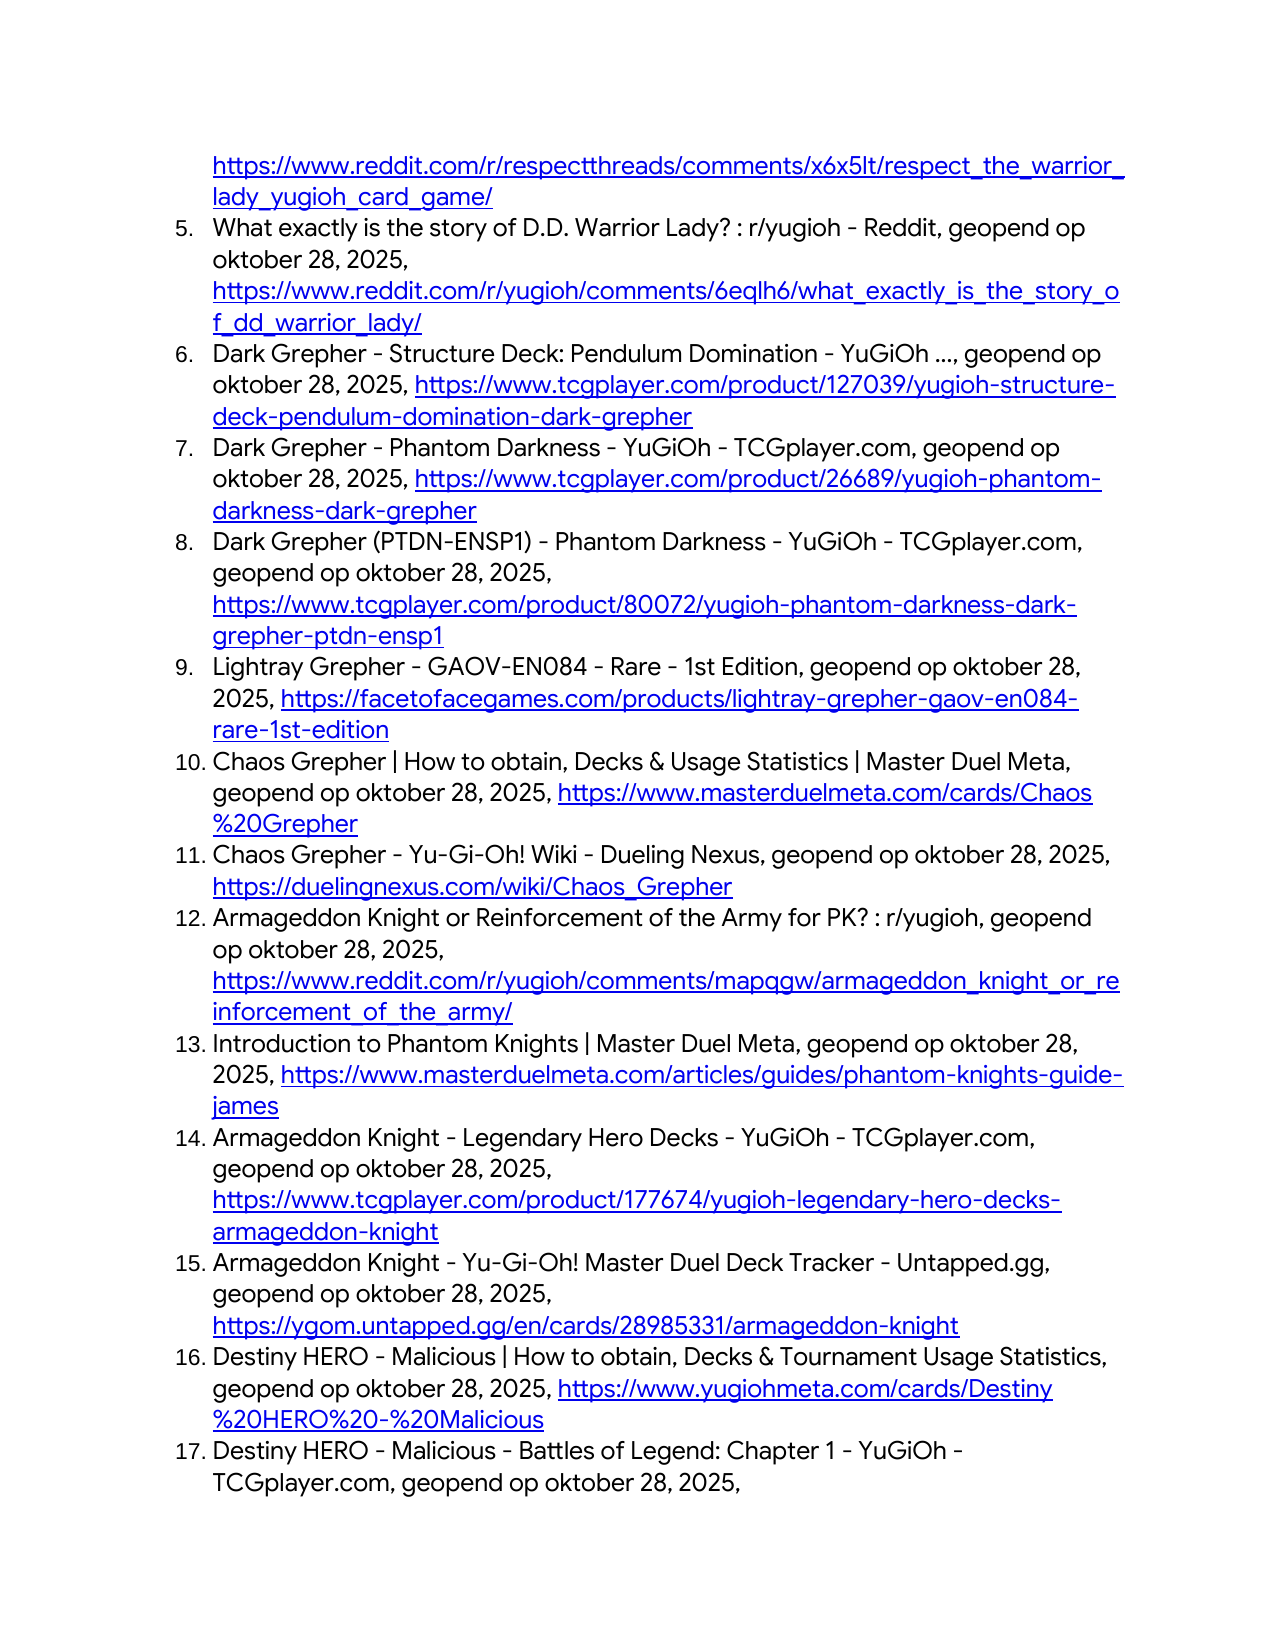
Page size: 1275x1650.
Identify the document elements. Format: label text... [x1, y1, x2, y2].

list What exactly is the story of D.D. Warrior Lady? : r/yugioh - Reddit, geopend op oktober 28, 2025, https://www.reddit.com/r/yugioh/comments/6eqlh6/what_exactly_is_the_story_of_dd_warrior_lady/ [175, 213, 1125, 338]
list Chaos Grepher - Yu-Gi-Oh! Wiki - Dueling Nexus, geopend op oktober 28, 2025, https://duelingnexus.com/wiki/Chaos_Grepher [175, 840, 1125, 902]
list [175, 1436, 1125, 1498]
list Armageddon Knight or Reinforcement of the Army for PK? : r/yugioh, geopend op oktober 28, 2025, https://www.reddit.com/r/yugioh/comments/mapqgw/armageddon_knight_or_reinforcement_of_the_army/ [175, 902, 1125, 1028]
list Dark Grepher - Phantom Darkness - YuGiOh - TCGplayer.com, geopend op oktober 28, 2025, https://www.tcgplayer.com/product/26689/yugioh-phantom-darkness-dark-grepher [175, 432, 1125, 526]
list Destiny HERO - Malicious | How to obtain, Decks & Tournament Usage Statistics, geopend op oktober 28, 2025, https://www.yugiohmeta.com/cards/Destiny%20HERO%20-%20Malicious [175, 1341, 1125, 1436]
list Chaos Grepher | How to obtain, Decks & Usage Statistics | Master Duel Meta, geopend op oktober 28, 2025, https://www.masterduelmeta.com/cards/Chaos%20Grepher [175, 746, 1125, 840]
list Dark Grepher (PTDN-ENSP1) - Phantom Darkness - YuGiOh - TCGplayer.com, geopend op oktober 28, 2025, https://www.tcgplayer.com/product/80072/yugioh-phantom-darkness-dark-grepher-ptdn-ensp1 [175, 526, 1125, 652]
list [175, 150, 1125, 213]
list Introduction to Phantom Knights | Master Duel Meta, geopend op oktober 28, 2025, https://www.masterduelmeta.com/articles/guides/phantom-knights-guide-james [175, 1028, 1125, 1122]
list Lightray Grepher - GAOV-EN084 - Rare - 1st Edition, geopend op oktober 28, 2025, https://facetofacegames.com/products/lightray-grepher-gaov-en084-rare-1st-edition [175, 652, 1125, 746]
list Dark Grepher - Structure Deck: Pendulum Domination - YuGiOh ..., geopend op oktober 28, 2025, https://www.tcgplayer.com/product/127039/yugioh-structure-deck-pendulum-domination-dark-grepher [175, 338, 1125, 432]
list Armageddon Knight - Legendary Hero Decks - YuGiOh - TCGplayer.com, geopend op oktober 28, 2025, https://www.tcgplayer.com/product/177674/yugioh-legendary-hero-decks-armageddon-knight [175, 1122, 1125, 1247]
list Armageddon Knight - Yu-Gi-Oh! Master Duel Deck Tracker - Untapped.gg, geopend op oktober 28, 2025, https://ygom.untapped.gg/en/cards/28985331/armageddon-knight [175, 1247, 1125, 1341]
